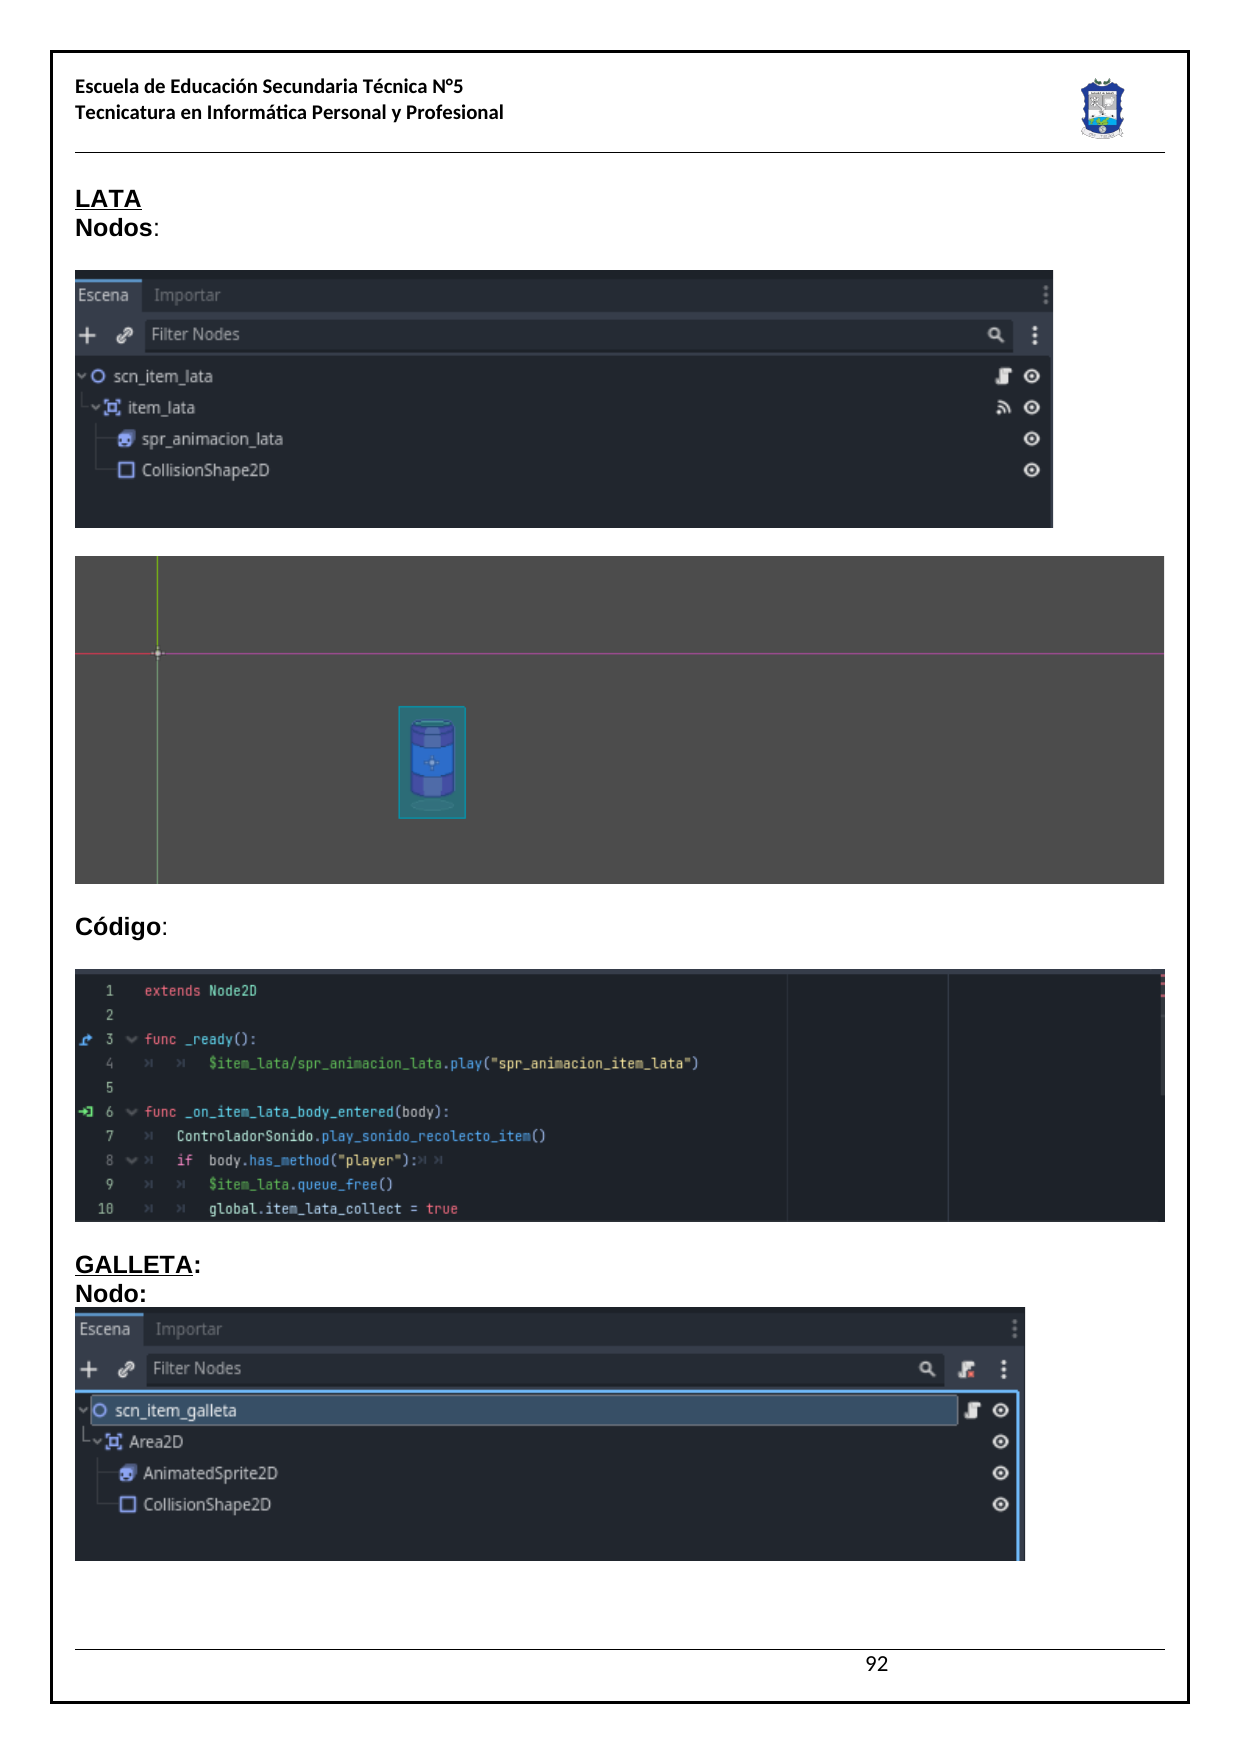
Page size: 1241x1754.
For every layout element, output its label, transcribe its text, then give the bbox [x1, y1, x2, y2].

picture [1077, 77, 1128, 139]
picture [75, 270, 1054, 528]
list LATA [75, 184, 1165, 213]
list GALLETA: [75, 1250, 1165, 1278]
list Nodos: [75, 213, 1165, 241]
picture [75, 1307, 1025, 1561]
list Nodo: [75, 1278, 1165, 1307]
picture [75, 556, 1165, 884]
picture [75, 969, 1165, 1222]
list Código: [75, 912, 1165, 941]
